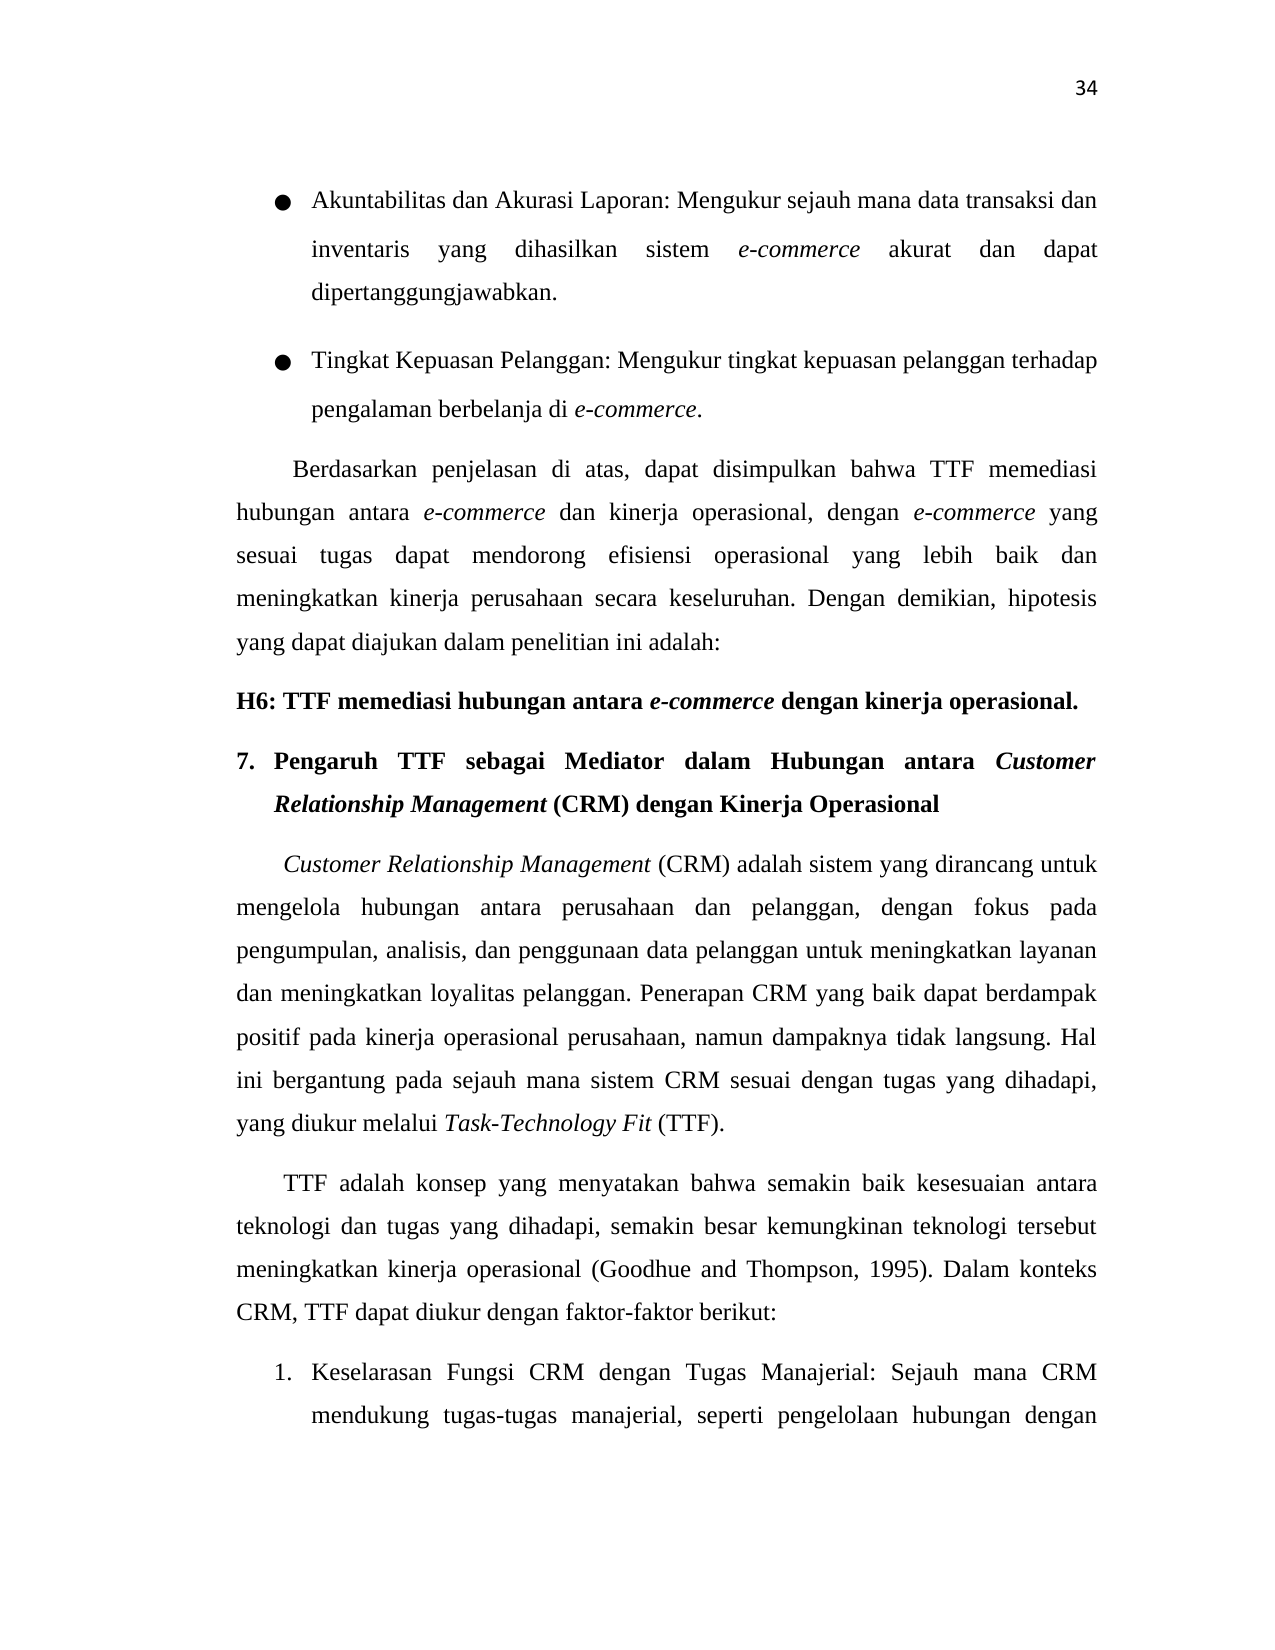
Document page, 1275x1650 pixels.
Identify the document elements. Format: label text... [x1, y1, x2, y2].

text TTF adalah konsep yang menyatakan bahwa semakin baik kesesuaian antara teknologi dan tugas yang dihadapi, semakin besar kemungkinan teknologi tersebut meningkatkan kinerja operasional (Goodhue and Thompson, 1995). Dalam konteks CRM, TTF dapat diukur dengan faktor-faktor berikut: [236, 1168, 1098, 1326]
list Tingkat Kepuasan Pelanggan: Mengukur tingkat kepuasan pelanggan terhadap pengalaman berbelanja di e-commerce. [274, 337, 1098, 423]
text Berdasarkan penjelasan di atas, dapat disimpulkan bahwa TTF memediasi hubungan antara e-commerce dan kinerja operasional, dengan e-commerce yang sesuai tugas dapat mendorong efisiensi operasional yang lebih baik dan meningkatkan kinerja perusahaan secara keseluruhan. Dengan demikian, hipotesis yang dapat diajukan dalam penelitian ini adalah: [236, 454, 1098, 655]
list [274, 1357, 1098, 1429]
text H6: TTF memediasi hubungan antara e-commerce dengan kinerja operasional. [236, 686, 1098, 715]
text Customer Relationship Management (CRM) adalah sistem yang dirancang untuk mengelola hubungan antara perusahaan dan pelanggan, dengan fokus pada pengumpulan, analisis, dan penggunaan data pelanggan untuk meningkatkan layanan dan meningkatkan loyalitas pelanggan. Penerapan CRM yang baik dapat berdampak positif pada kinerja operasional perusahaan, namun dampaknya tidak langsung. Hal ini bergantung pada sejauh mana sistem CRM sesuai dengan tugas yang dihadapi, yang diukur melalui Task-Technology Fit (TTF). [236, 849, 1098, 1137]
list Akuntabilitas dan Akurasi Laporan: Mengukur sejauh mana data transaksi dan inventaris yang dihasilkan sistem e-commerce akurat dan dapat dipertanggungjawabkan. [274, 177, 1098, 306]
list Pengaruh TTF sebagai Mediator dalam Hubungan antara Customer Relationship Management (CRM) dengan Kinerja Operasional [236, 746, 1098, 818]
